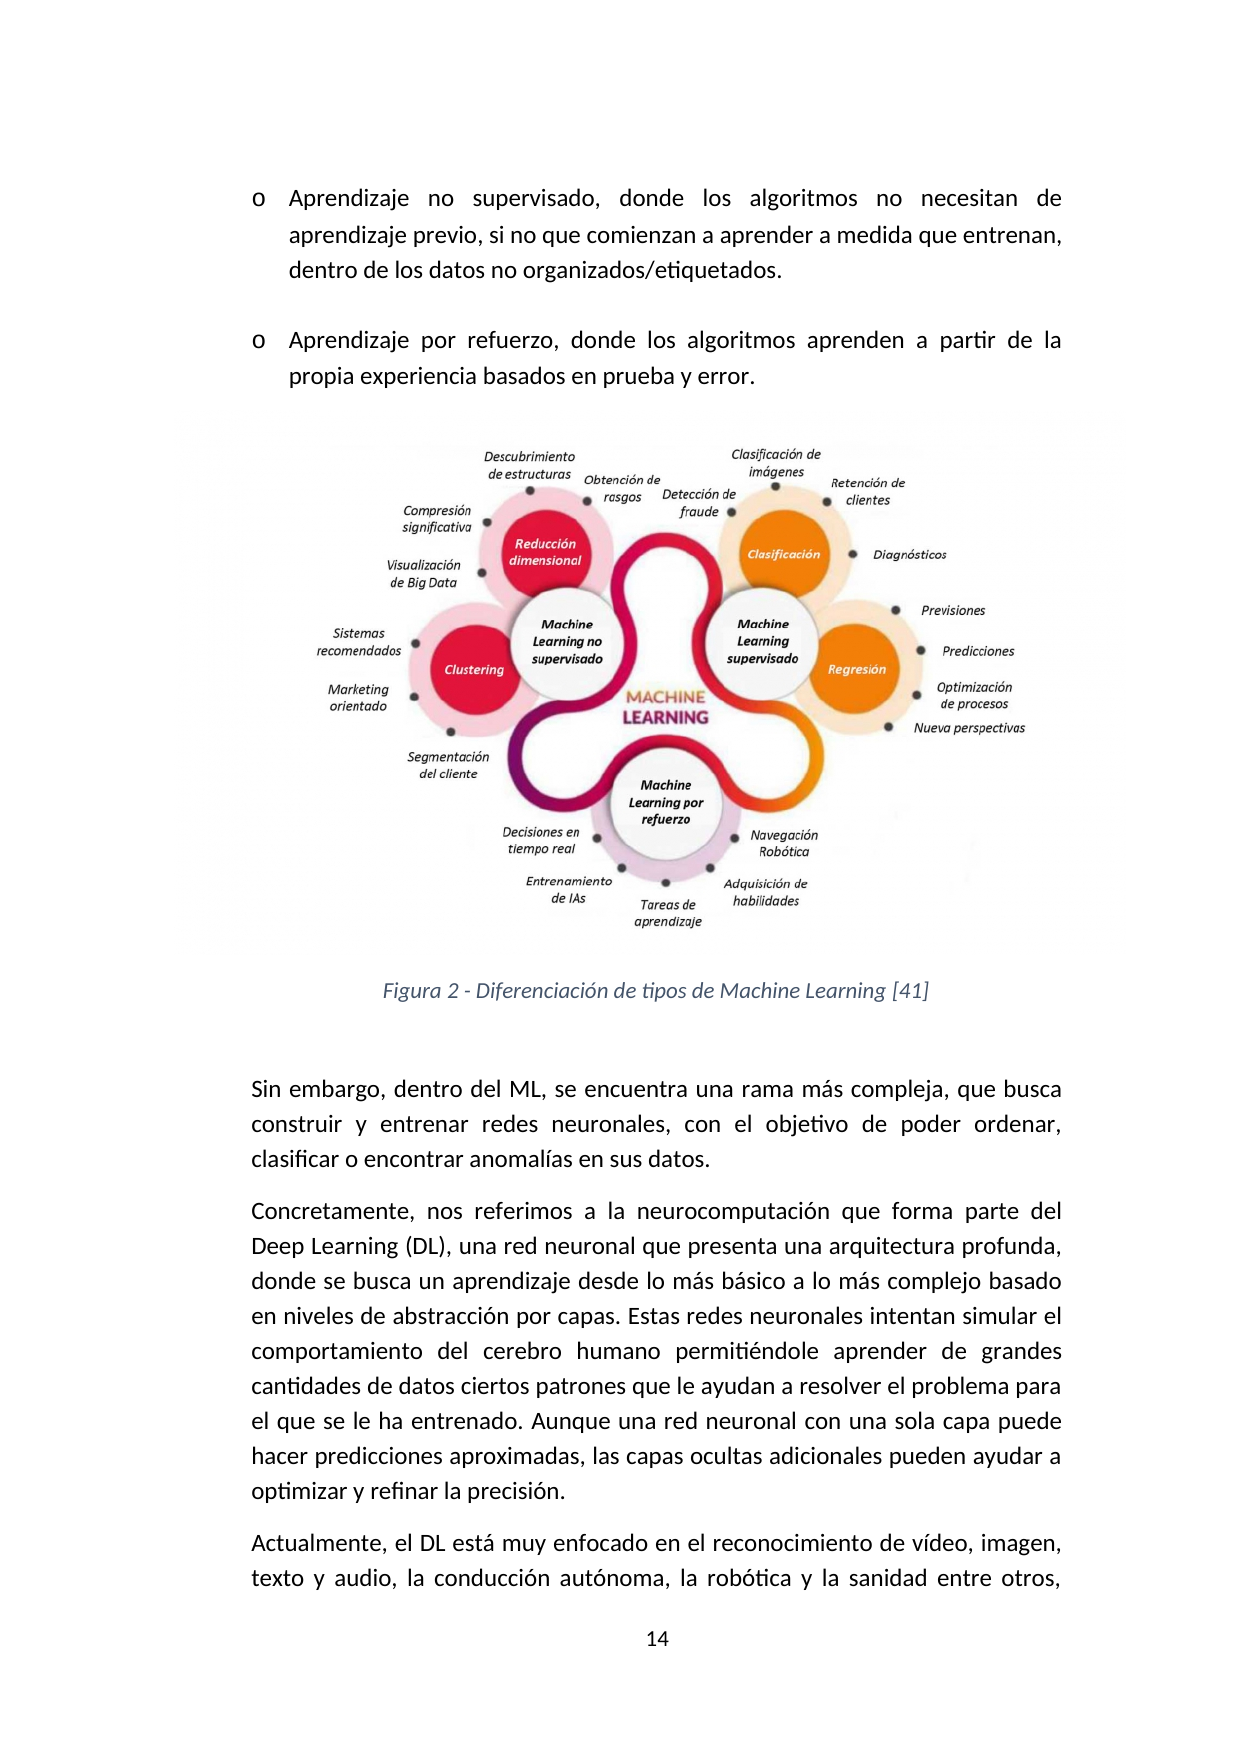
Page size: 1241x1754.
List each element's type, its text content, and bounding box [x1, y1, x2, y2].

text Sin embargo, dentro del ML, se encuentra una rama más compleja, que busca construir y entrenar redes neuronales, con el objetivo de poder ordenar, clasificar o encontrar anomalías en sus datos. [251, 1073, 1063, 1174]
list Aprendizaje no supervisado, donde los algoritmos no necesitan de aprendizaje previo, si no que comienzan a aprender a medida que entrenan, dentro de los datos no organizados/etiquetados. [251, 183, 1063, 284]
picture [173, 410, 1127, 955]
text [251, 1527, 1063, 1592]
text Figura 2 - Diferenciación de tipos de Machine Learning [41] [251, 955, 1063, 1004]
list Aprendizaje por refuerzo, donde los algoritmos aprenden a partir de la propia experiencia basados en prueba y error. [251, 324, 1063, 391]
text Concretamente, nos referimos a la neurocomputación que forma parte del Deep Learning (DL), una red neuronal que presenta una arquitectura profunda, donde se busca un aprendizaje desde lo más básico a lo más complejo basado en niveles de abstracción por capas. Estas redes neuronales intentan simular el comportamiento del cerebro humano permitiéndole aprender de grandes cantidades de datos ciertos patrones que le ayudan a resolver el problema para el que se le ha entrenado. Aunque una red neuronal con una sola capa puede hacer predicciones aproximadas, las capas ocultas adicionales pueden ayudar a optimizar y refinar la precisión. [251, 1195, 1063, 1506]
